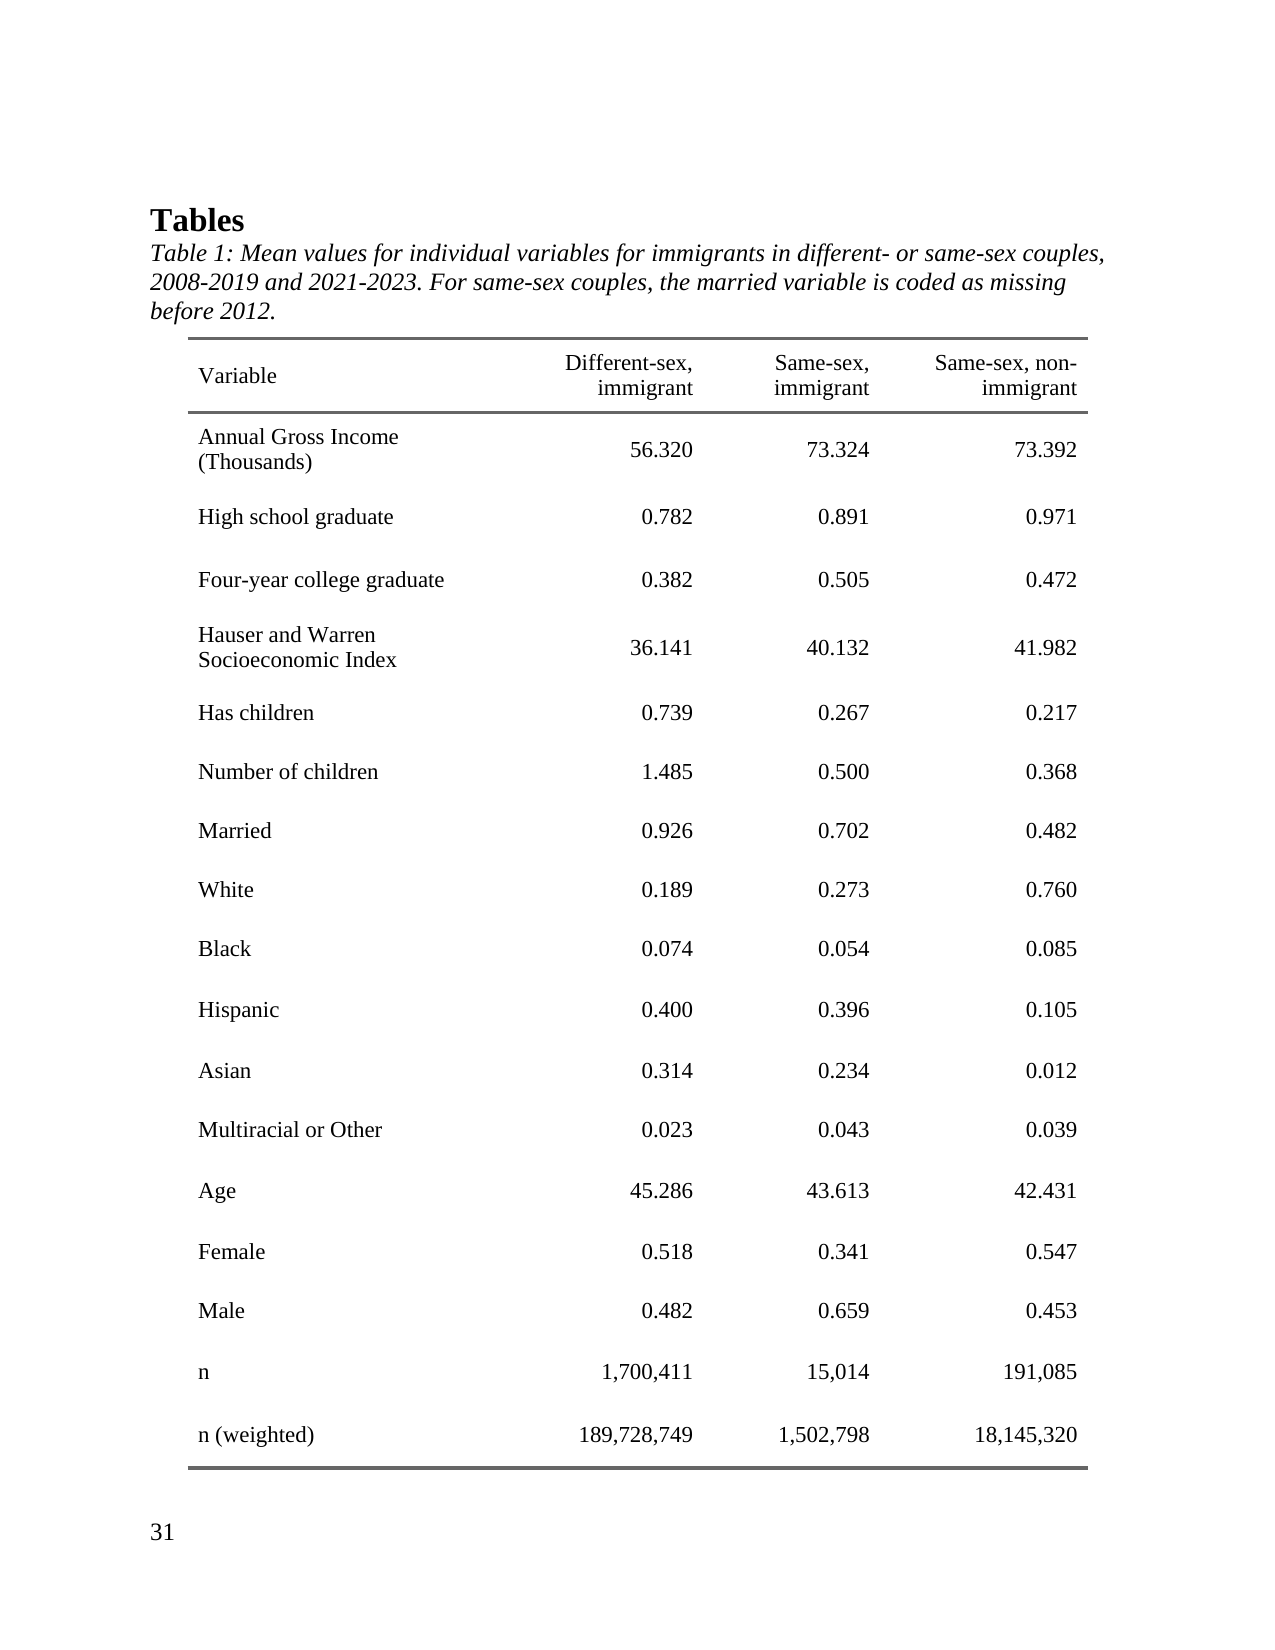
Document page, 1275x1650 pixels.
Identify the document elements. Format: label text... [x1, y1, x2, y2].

table_cell 0.054 [703, 919, 880, 978]
table_cell 189,728,749 [502, 1403, 703, 1466]
table_cell 56.320 [502, 414, 703, 485]
table_cell 0.659 [703, 1282, 880, 1341]
table_cell 1,502,798 [703, 1403, 880, 1466]
text Table 1: Mean values for individual variables for immigrants in different- or same-sex couples, 2008-2019 and 2021-2023. For same-sex couples, the married variable is coded as missing before 2012. [150, 238, 1125, 324]
table_cell 73.324 [703, 414, 880, 485]
table_cell 45.286 [502, 1160, 703, 1223]
table_cell Multiracial or Other [188, 1101, 502, 1159]
table_cell Age [188, 1160, 502, 1223]
table_cell 36.141 [502, 612, 703, 683]
table_cell 18,145,320 [880, 1403, 1087, 1466]
table_cell 0.217 [880, 683, 1087, 742]
table_cell Male [188, 1282, 502, 1341]
table_cell 0.368 [880, 742, 1087, 801]
table_cell n (weighted) [188, 1403, 502, 1466]
table_cell Has children [188, 683, 502, 742]
subtitle Tables [150, 200, 1125, 238]
table_cell 0.760 [880, 860, 1087, 919]
table_cell Number of children [188, 742, 502, 801]
table_header Different-sex, immigrant [502, 340, 703, 411]
table_cell 0.482 [880, 801, 1087, 860]
table_cell 0.382 [502, 549, 703, 612]
table_cell 1,700,411 [502, 1341, 703, 1403]
table_header Same-sex, non-immigrant [880, 340, 1087, 411]
table_cell 0.400 [502, 978, 703, 1042]
table_cell 191,085 [880, 1341, 1087, 1403]
table_cell 15,014 [703, 1341, 880, 1403]
table_header Variable [188, 340, 502, 411]
table_cell 0.547 [880, 1223, 1087, 1282]
table_cell 0.039 [880, 1101, 1087, 1159]
table_cell 0.012 [880, 1042, 1087, 1101]
table_cell 0.500 [703, 742, 880, 801]
table_cell 0.273 [703, 860, 880, 919]
table_cell 0.472 [880, 549, 1087, 612]
table_cell 0.453 [880, 1282, 1087, 1341]
table_cell Hauser and Warren Socioeconomic Index [188, 612, 502, 683]
table_cell Married [188, 801, 502, 860]
table_cell 0.074 [502, 919, 703, 978]
table_cell 41.982 [880, 612, 1087, 683]
table_cell 0.505 [703, 549, 880, 612]
table_cell White [188, 860, 502, 919]
table_cell 0.396 [703, 978, 880, 1042]
table_cell 0.482 [502, 1282, 703, 1341]
table_cell 0.105 [880, 978, 1087, 1042]
table_cell Annual Gross Income (Thousands) [188, 414, 502, 485]
table_cell n [188, 1341, 502, 1403]
table_cell 0.926 [502, 801, 703, 860]
table_cell 0.971 [880, 485, 1087, 549]
table_cell 0.891 [703, 485, 880, 549]
table_cell Four-year college graduate [188, 549, 502, 612]
table_cell High school graduate [188, 485, 502, 549]
table_cell 0.702 [703, 801, 880, 860]
table_cell 0.189 [502, 860, 703, 919]
table_cell 0.782 [502, 485, 703, 549]
table_cell 0.085 [880, 919, 1087, 978]
table_cell 0.314 [502, 1042, 703, 1101]
table_cell 0.518 [502, 1223, 703, 1282]
table_cell 1.485 [502, 742, 703, 801]
table_cell 40.132 [703, 612, 880, 683]
table_cell 43.613 [703, 1160, 880, 1223]
table_cell 0.023 [502, 1101, 703, 1159]
table_cell Female [188, 1223, 502, 1282]
table_cell Black [188, 919, 502, 978]
table_cell 0.267 [703, 683, 880, 742]
table_cell Asian [188, 1042, 502, 1101]
table_cell 42.431 [880, 1160, 1087, 1223]
table_cell 0.043 [703, 1101, 880, 1159]
table_cell 0.234 [703, 1042, 880, 1101]
table_cell 73.392 [880, 414, 1087, 485]
table_cell 0.341 [703, 1223, 880, 1282]
table_cell 0.739 [502, 683, 703, 742]
table_header Same-sex, immigrant [703, 340, 880, 411]
table_cell Hispanic [188, 978, 502, 1042]
